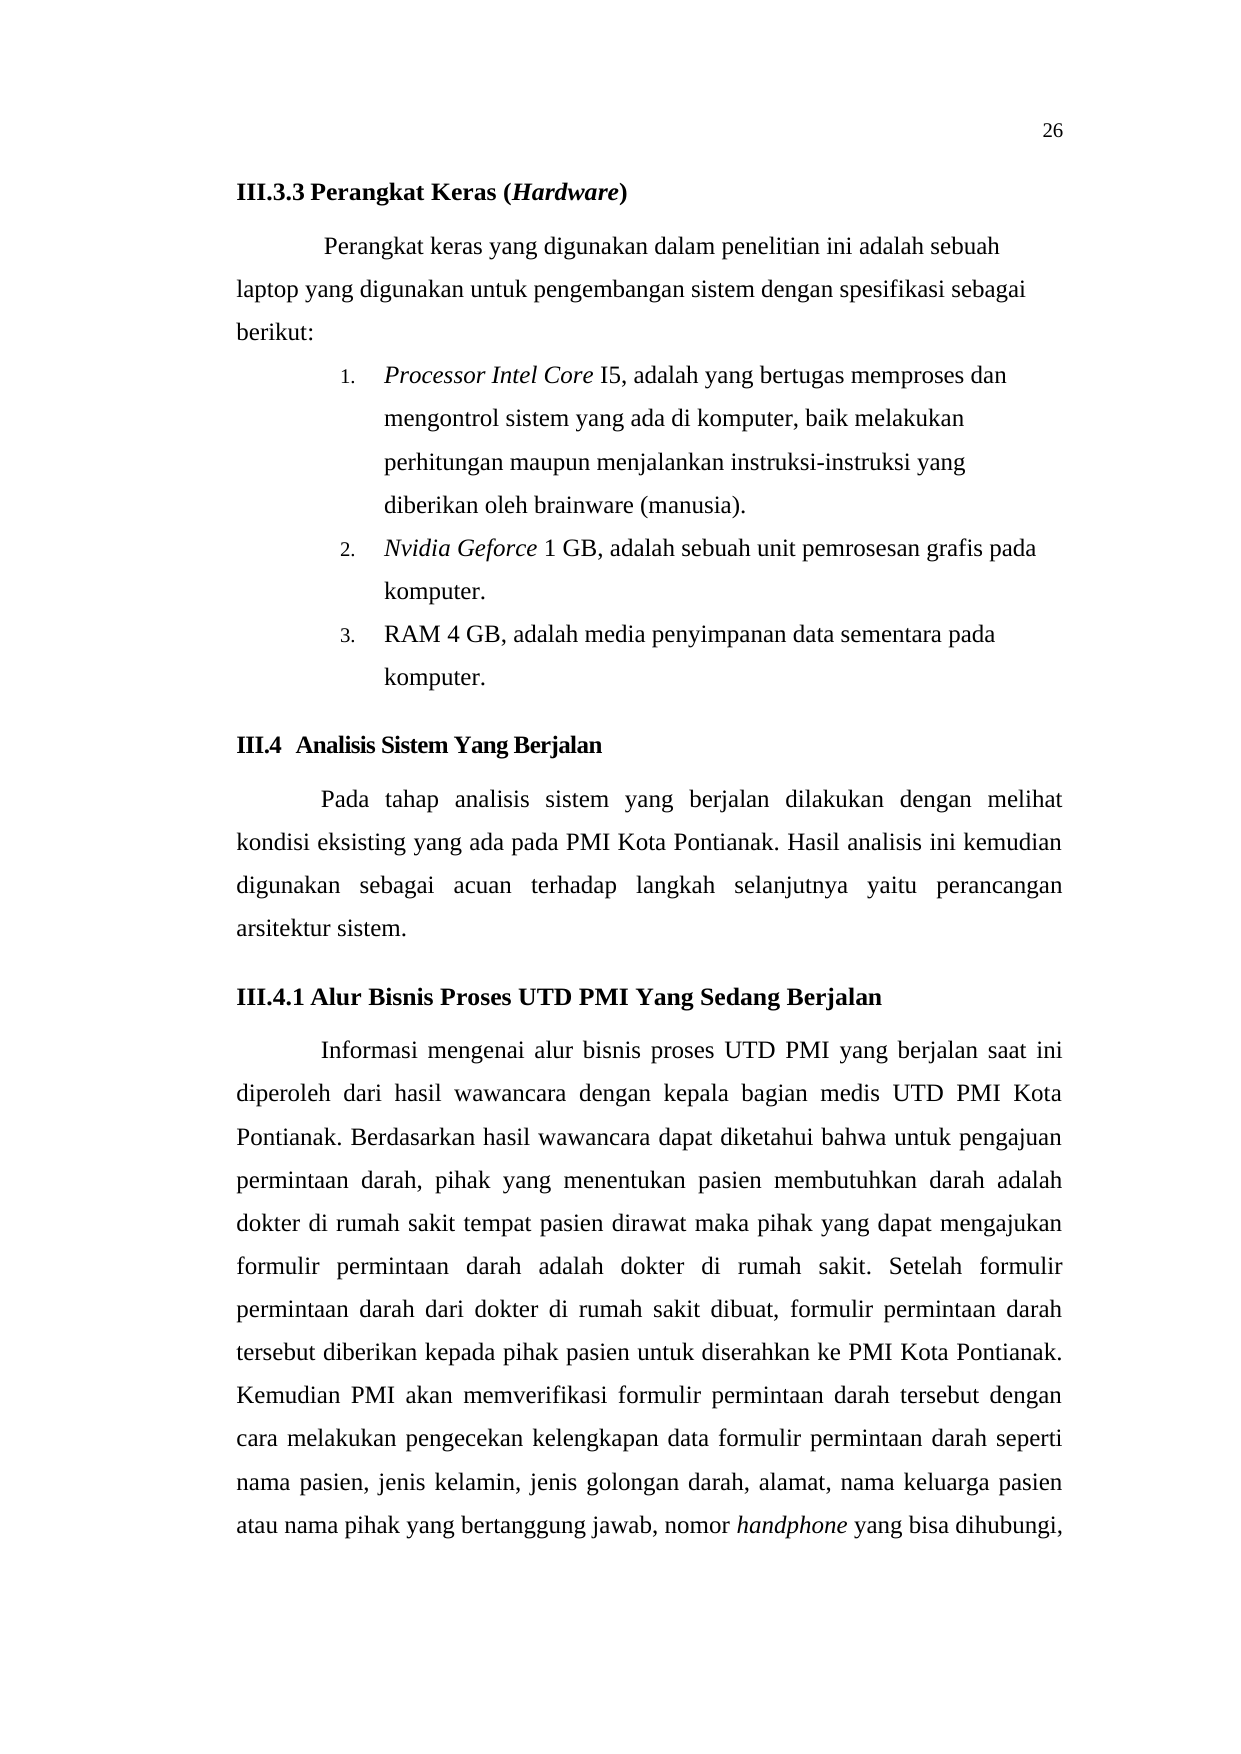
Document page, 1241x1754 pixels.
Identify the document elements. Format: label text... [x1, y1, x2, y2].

text Pada tahap analisis sistem yang berjalan dilakukan dengan melihat kondisi eksisting yang ada pada PMI Kota Pontianak. Hasil analisis ini kemudian digunakan sebagai acuan terhadap langkah selanjutnya yaitu perancangan arsitektur sistem. [236, 784, 1063, 942]
list Processor Intel Core I5, adalah yang bertugas memproses dan mengontrol sistem yang ada di komputer, baik melakukan perhitungan maupun menjalankan instruksi-instruksi yang diberikan oleh brainware (manusia). [340, 360, 1063, 518]
list RAM 4 GB, adalah media penyimpanan data sementara pada komputer. [340, 619, 1063, 691]
subtitle Perangkat Keras (Hardware) [236, 177, 1063, 206]
subtitle Alur Bisnis Proses UTD PMI Yang Sedang Berjalan [236, 982, 1063, 1010]
list Nvidia Geforce 1 GB, adalah sebuah unit pemrosesan grafis pada komputer. [340, 533, 1063, 605]
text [236, 1035, 1063, 1538]
subtitle Analisis Sistem Yang Berjalan [236, 730, 1063, 759]
text Perangkat keras yang digunakan dalam penelitian ini adalah sebuah laptop yang digunakan untuk pengembangan sistem dengan spesifikasi sebagai berikut: [236, 231, 1063, 346]
